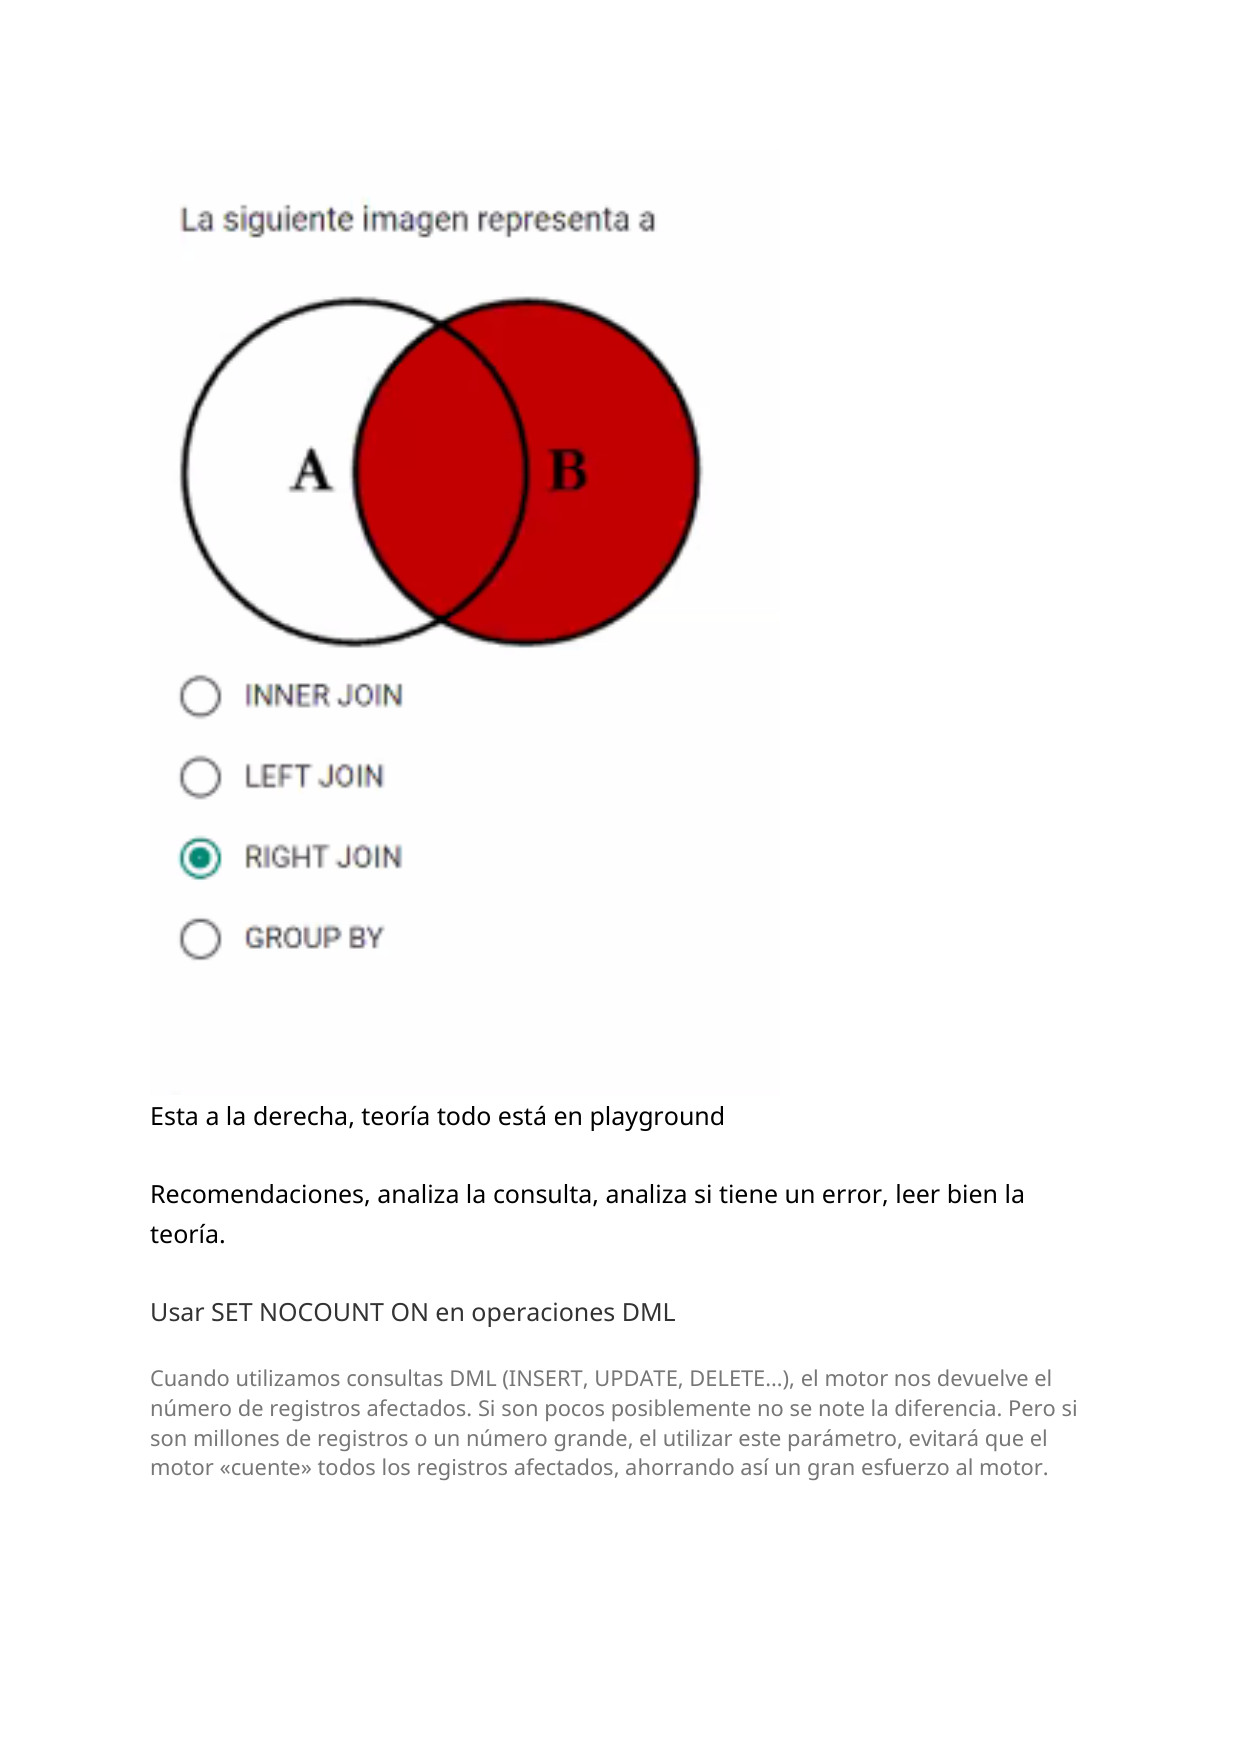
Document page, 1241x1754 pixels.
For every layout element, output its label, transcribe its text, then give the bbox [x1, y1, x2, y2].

text Esta a la derecha, teoría todo está en playground [150, 1099, 1090, 1133]
subtitle Usar SET NOCOUNT ON en operaciones DML [150, 1295, 1090, 1329]
picture [150, 150, 780, 1095]
text Recomendaciones, analiza la consulta, analiza si tiene un error, leer bien la teoría. [150, 1177, 1090, 1250]
text Cuando utilizamos consultas DML (INSERT, UPDATE, DELETE…), el motor nos devuelve el número de registros afectados. Si son pocos posiblemente no se note la diferencia. Pero si son millones de registros o un número grande, el utilizar este parámetro, evitará que el motor «cuente» todos los registros afectados, ahorrando así un gran esfuerzo al motor. [150, 1363, 1090, 1482]
